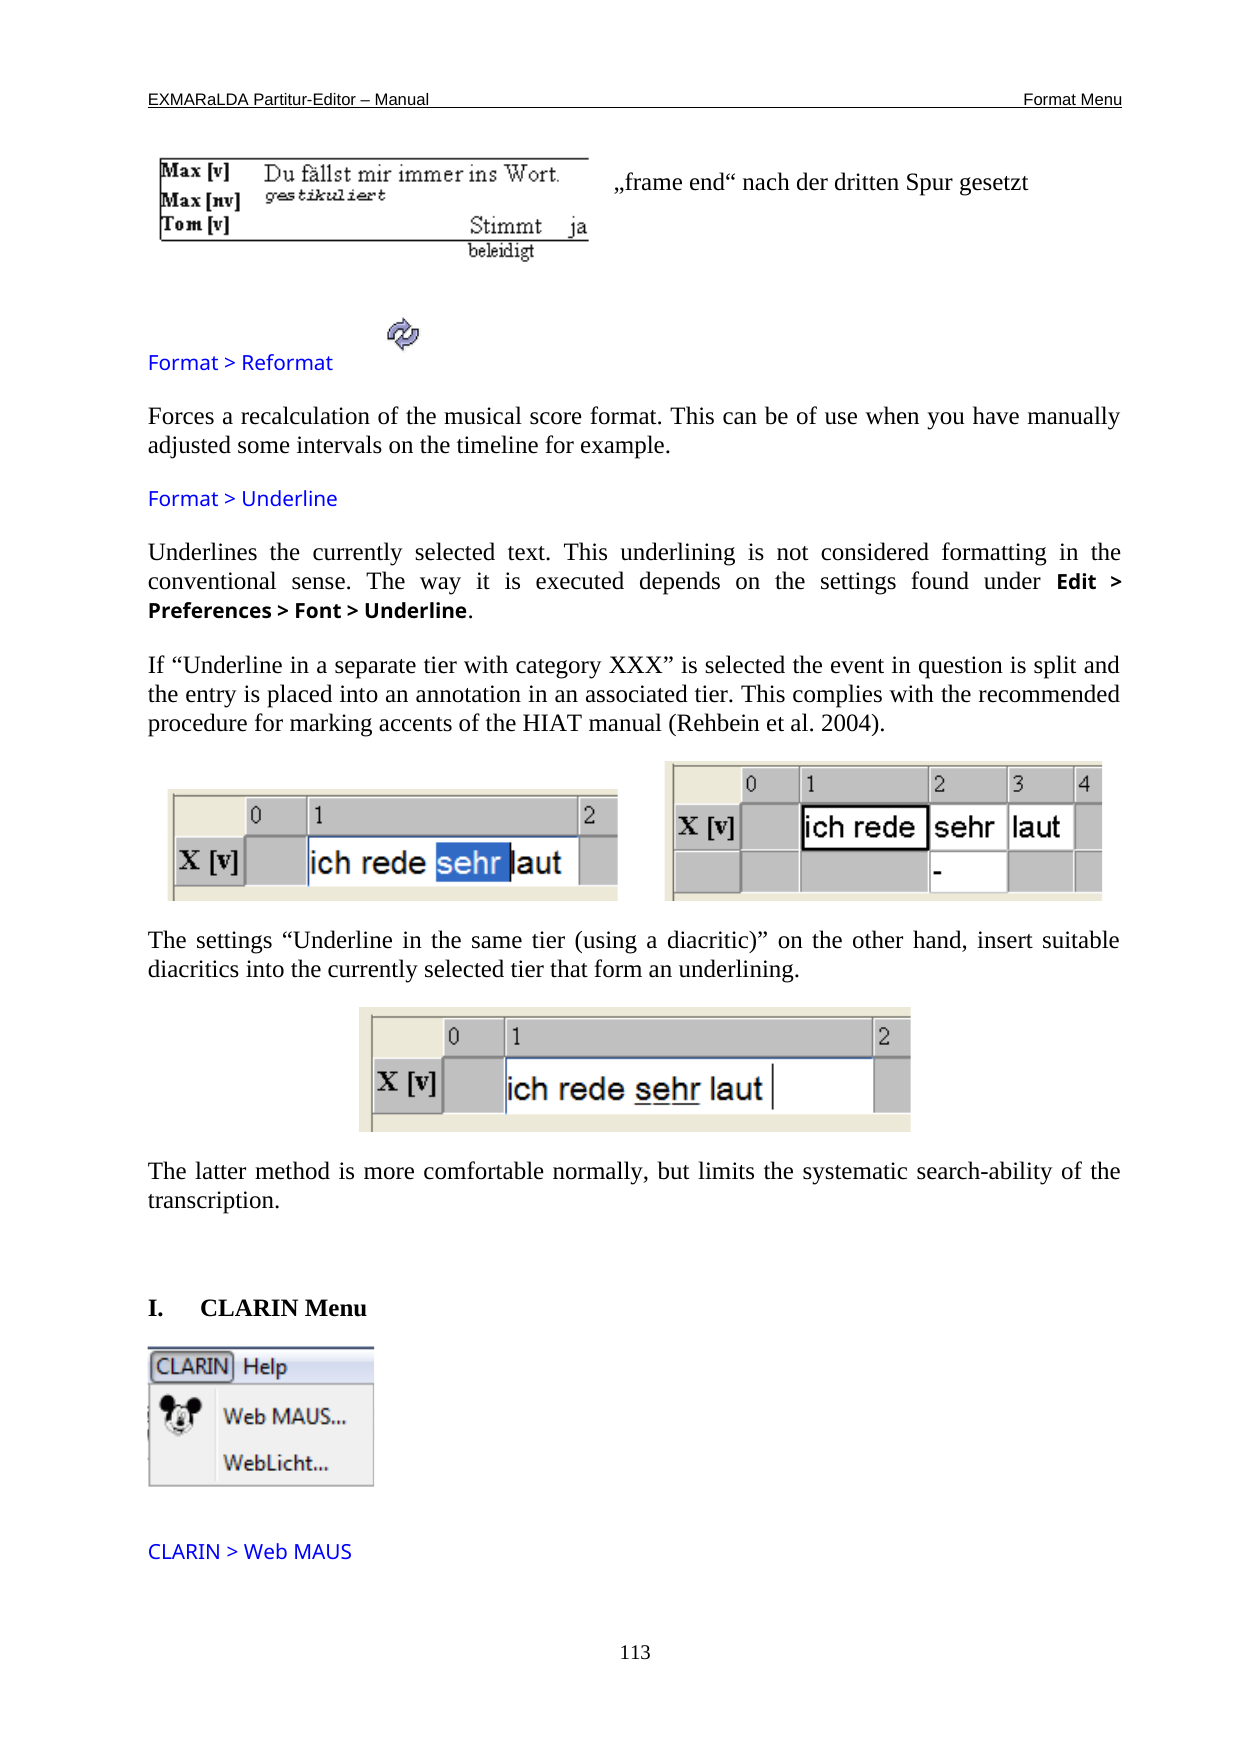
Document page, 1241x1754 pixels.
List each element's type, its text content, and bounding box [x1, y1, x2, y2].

text Underlines the currently selected text. This underlining is not considered formatting in the conventional sense. The way it is executed depends on the settings found under Edit > Preferences > Font > Underline. [148, 537, 1122, 625]
text The latter method is more comfortable normally, but limits the systematic search-ability of the transcription. [148, 1156, 1122, 1214]
subtitle CLARIN > Web MAUS [148, 1537, 1122, 1565]
text Forces a recalculation of the musical score format. This can be of use when you have manually adjusted some intervals on the timeline for example. [148, 401, 1122, 459]
table_cell [148, 142, 602, 298]
picture [664, 761, 1103, 901]
subtitle CLARIN Menu [148, 1293, 1122, 1321]
picture [158, 141, 589, 273]
table_cell „frame end“ nach der dritten Spur gesetzt [602, 142, 1133, 298]
picture [167, 789, 618, 901]
subtitle Format > Underline [148, 484, 1122, 512]
picture [359, 1007, 911, 1132]
subtitle Format > Reformat [148, 348, 1122, 376]
picture [386, 316, 422, 354]
text The settings “Underline in the same tier (using a diacritic)” on the other hand, insert suitable diacritics into the currently selected tier that form an underlining. [148, 925, 1122, 983]
picture [147, 1346, 375, 1487]
text If “Underline in a separate tier with category XXX” is selected the event in question is split and the entry is placed into an annotation in an associated tier. This complies with the recommended procedure for marking accents of the HIAT manual (Rehbein et al. 2004). [148, 650, 1122, 736]
